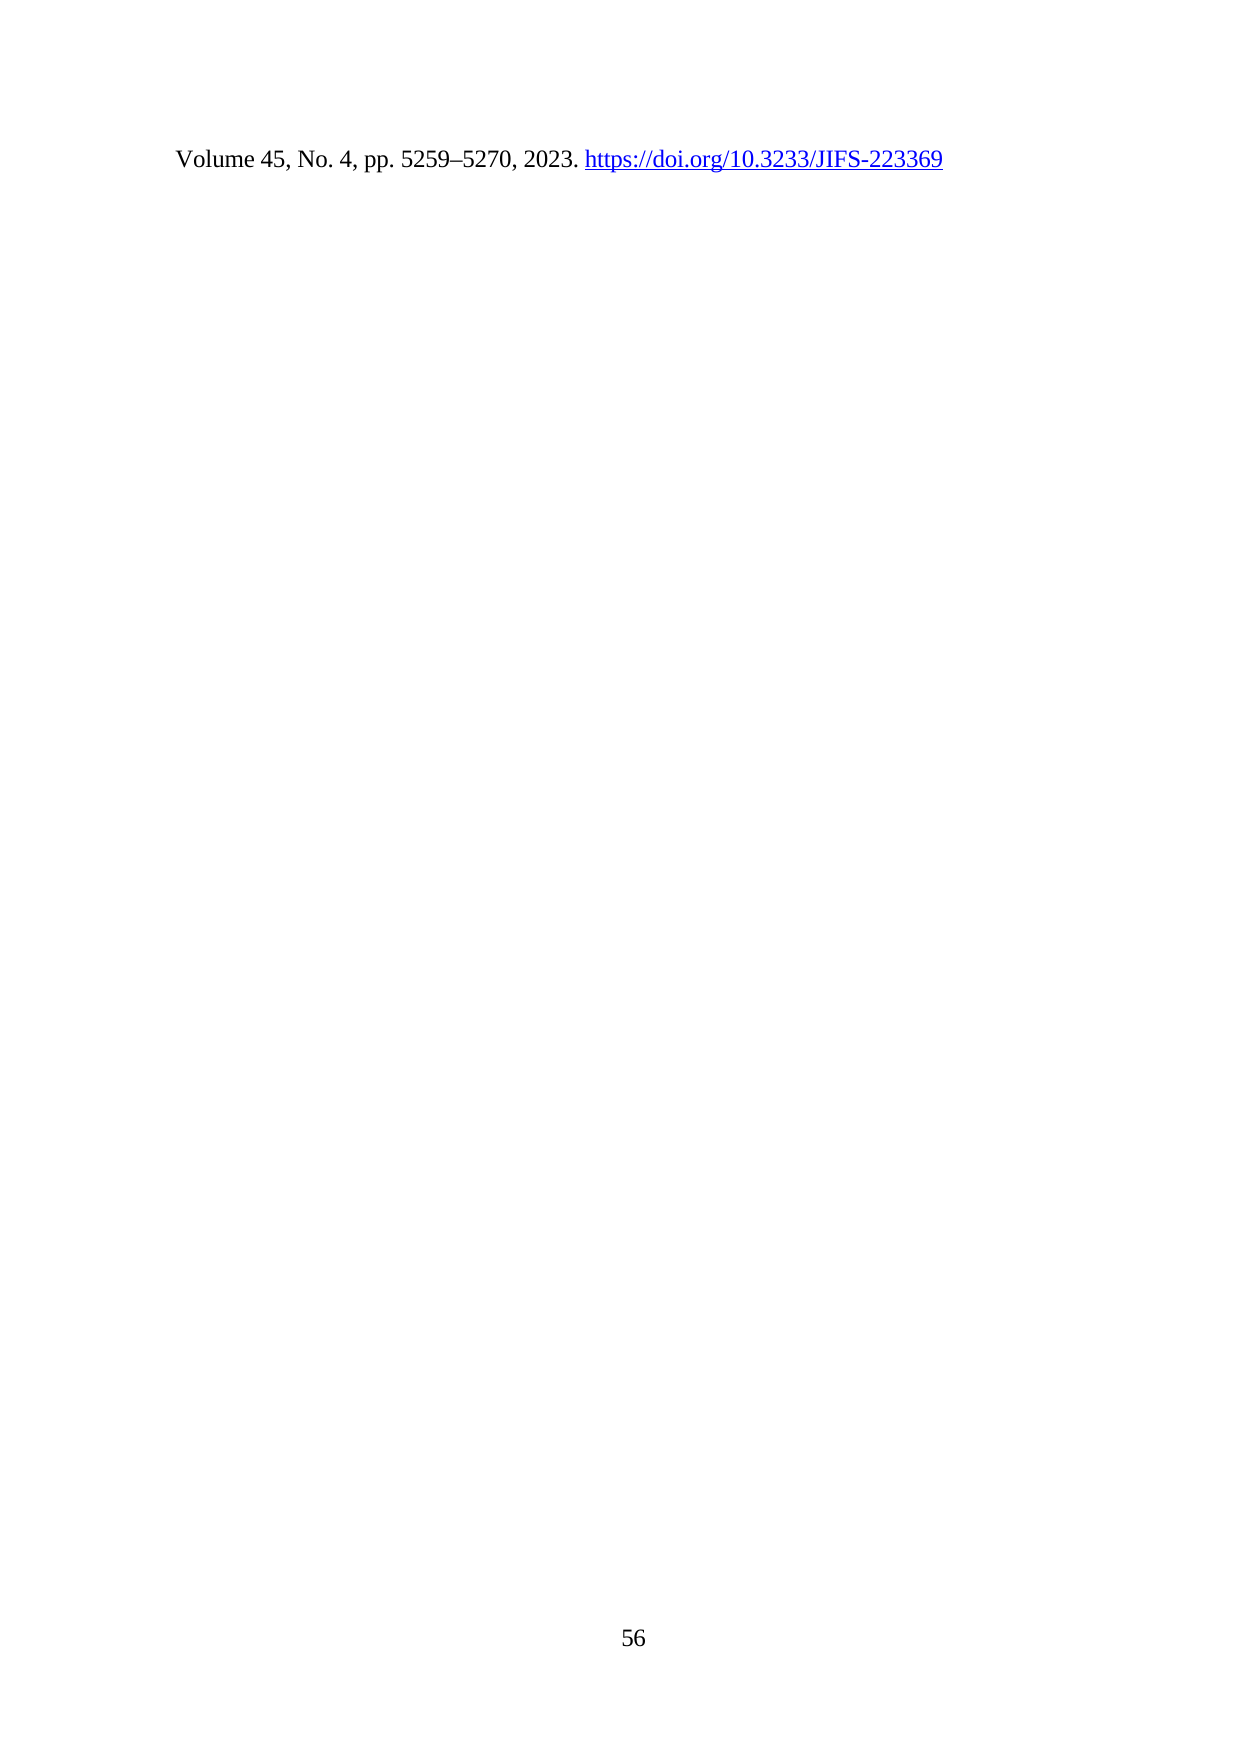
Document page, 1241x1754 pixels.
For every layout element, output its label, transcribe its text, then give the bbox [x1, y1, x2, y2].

subtitle Volume 45, No. 4, pp. 5259–5270, 2023. https://doi.org/10.3233/JIFS-223369 [133, 144, 1137, 172]
